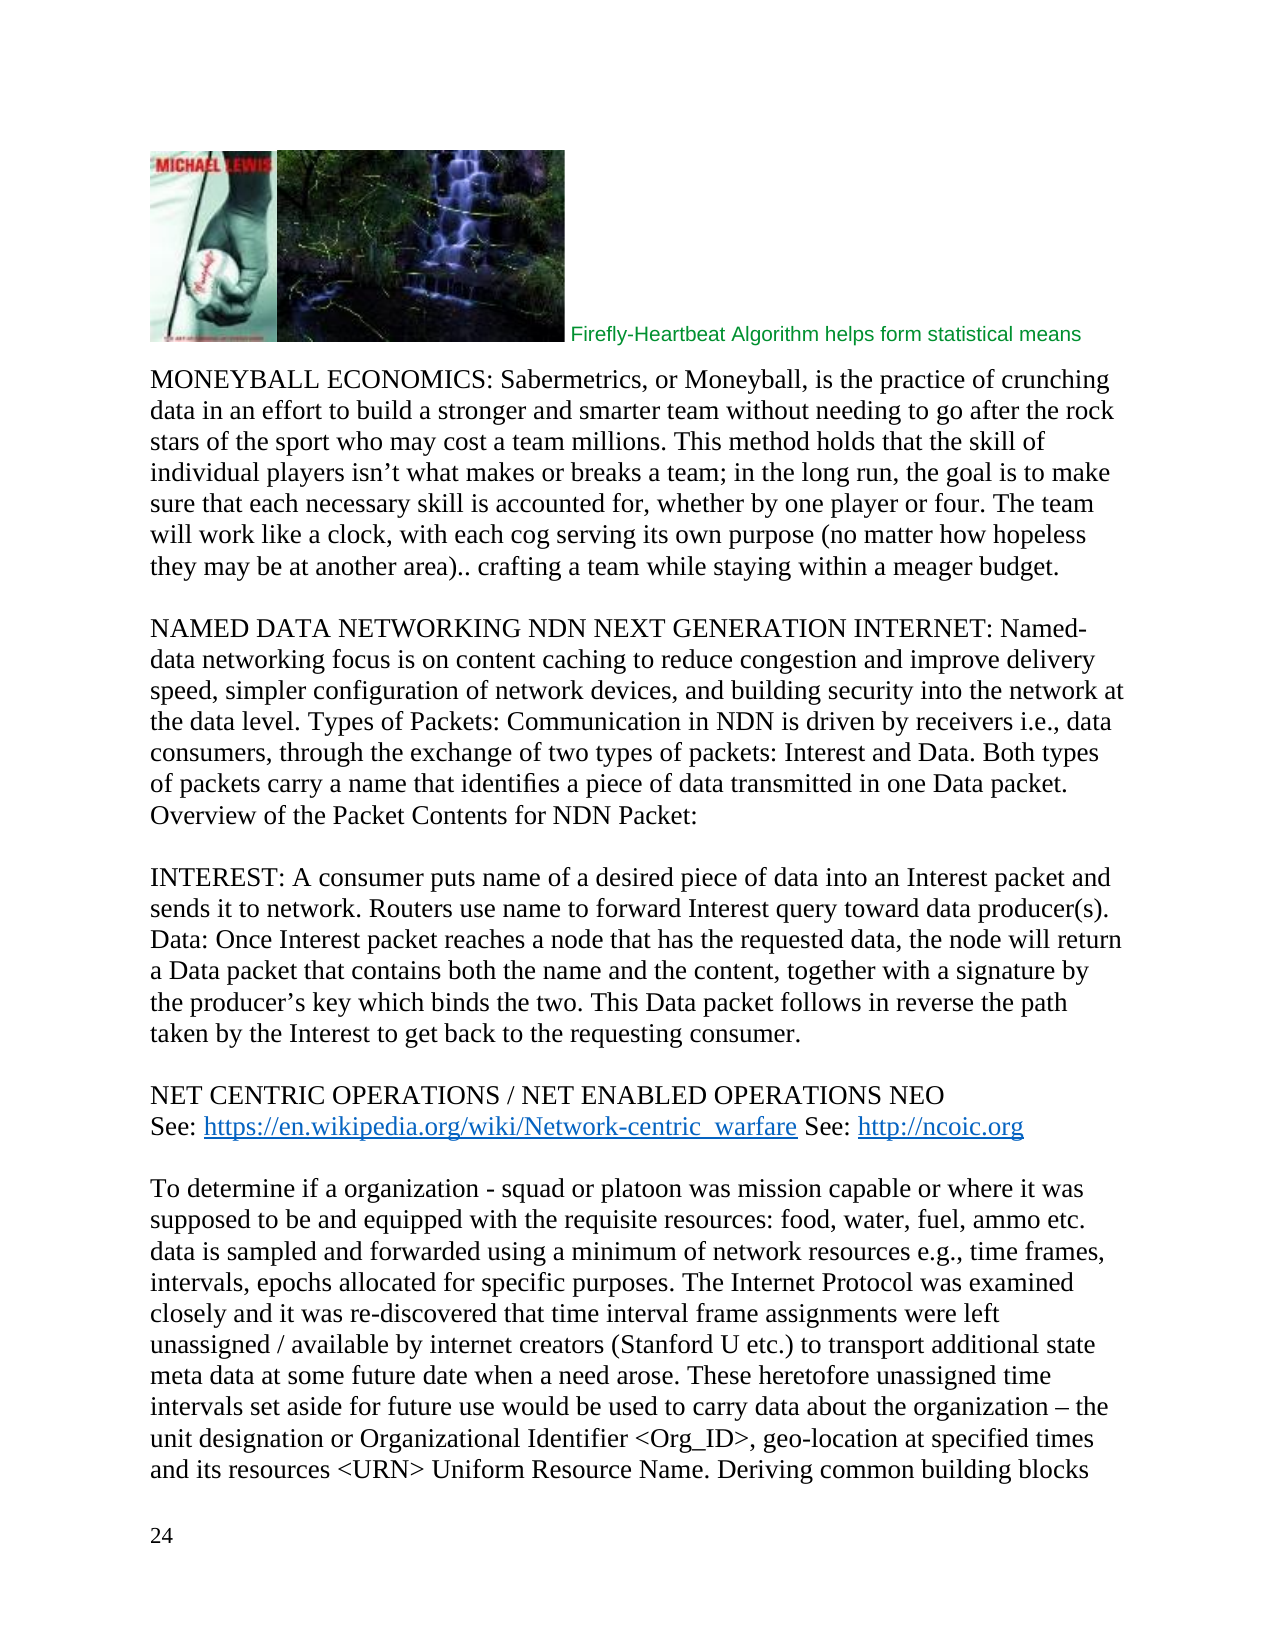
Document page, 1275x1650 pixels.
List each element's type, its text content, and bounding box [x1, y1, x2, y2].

text NAMED DATA NETWORKING NDN NEXT GENERATION INTERNET: Named-data networking focus is on content caching to reduce congestion and improve delivery speed, simpler configuration of network devices, and building security into the network at the data level. Types of Packets: Communication in NDN is driven by receivers i.e., data consumers, through the exchange of two types of packets: Interest and Data. Both types of packets carry a name that identiﬁes a piece of data transmitted in one Data packet. [150, 612, 1125, 799]
text INTEREST: A consumer puts name of a desired piece of data into an Interest packet and sends it to network. Routers use name to forward Interest query toward data producer(s). [150, 861, 1125, 923]
picture [150, 150, 565, 342]
text Overview of the Packet Contents for NDN Packet: [150, 799, 1125, 830]
text See: https://en.wikipedia.org/wiki/Network-centric_warfare See: http://ncoic.org [150, 1110, 1125, 1141]
text MONEYBALL ECONOMICS: Sabermetrics, or Moneyball, is the practice of crunching data in an effort to build a stronger and smarter team without needing to go after the rock stars of the sport who may cost a team millions. This method holds that the skill of individual players isn’t what makes or breaks a team; in the long run, the goal is to make sure that each necessary skill is accounted for, whether by one player or four. The team will work like a clock, with each cog serving its own purpose (no matter how hopeless they may be at another area).. crafting a team while staying within a meager budget. [150, 363, 1125, 581]
text Data: Once Interest packet reaches a node that has the requested data, the node will return a Data packet that contains both the name and the content, together with a signature by the producer’s key which binds the two. This Data packet follows in reverse the path taken by the Interest to get back to the requesting consumer. [150, 923, 1125, 1048]
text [150, 1172, 1125, 1484]
text NET CENTRIC OPERATIONS / NET ENABLED OPERATIONS NEO [150, 1079, 1125, 1110]
